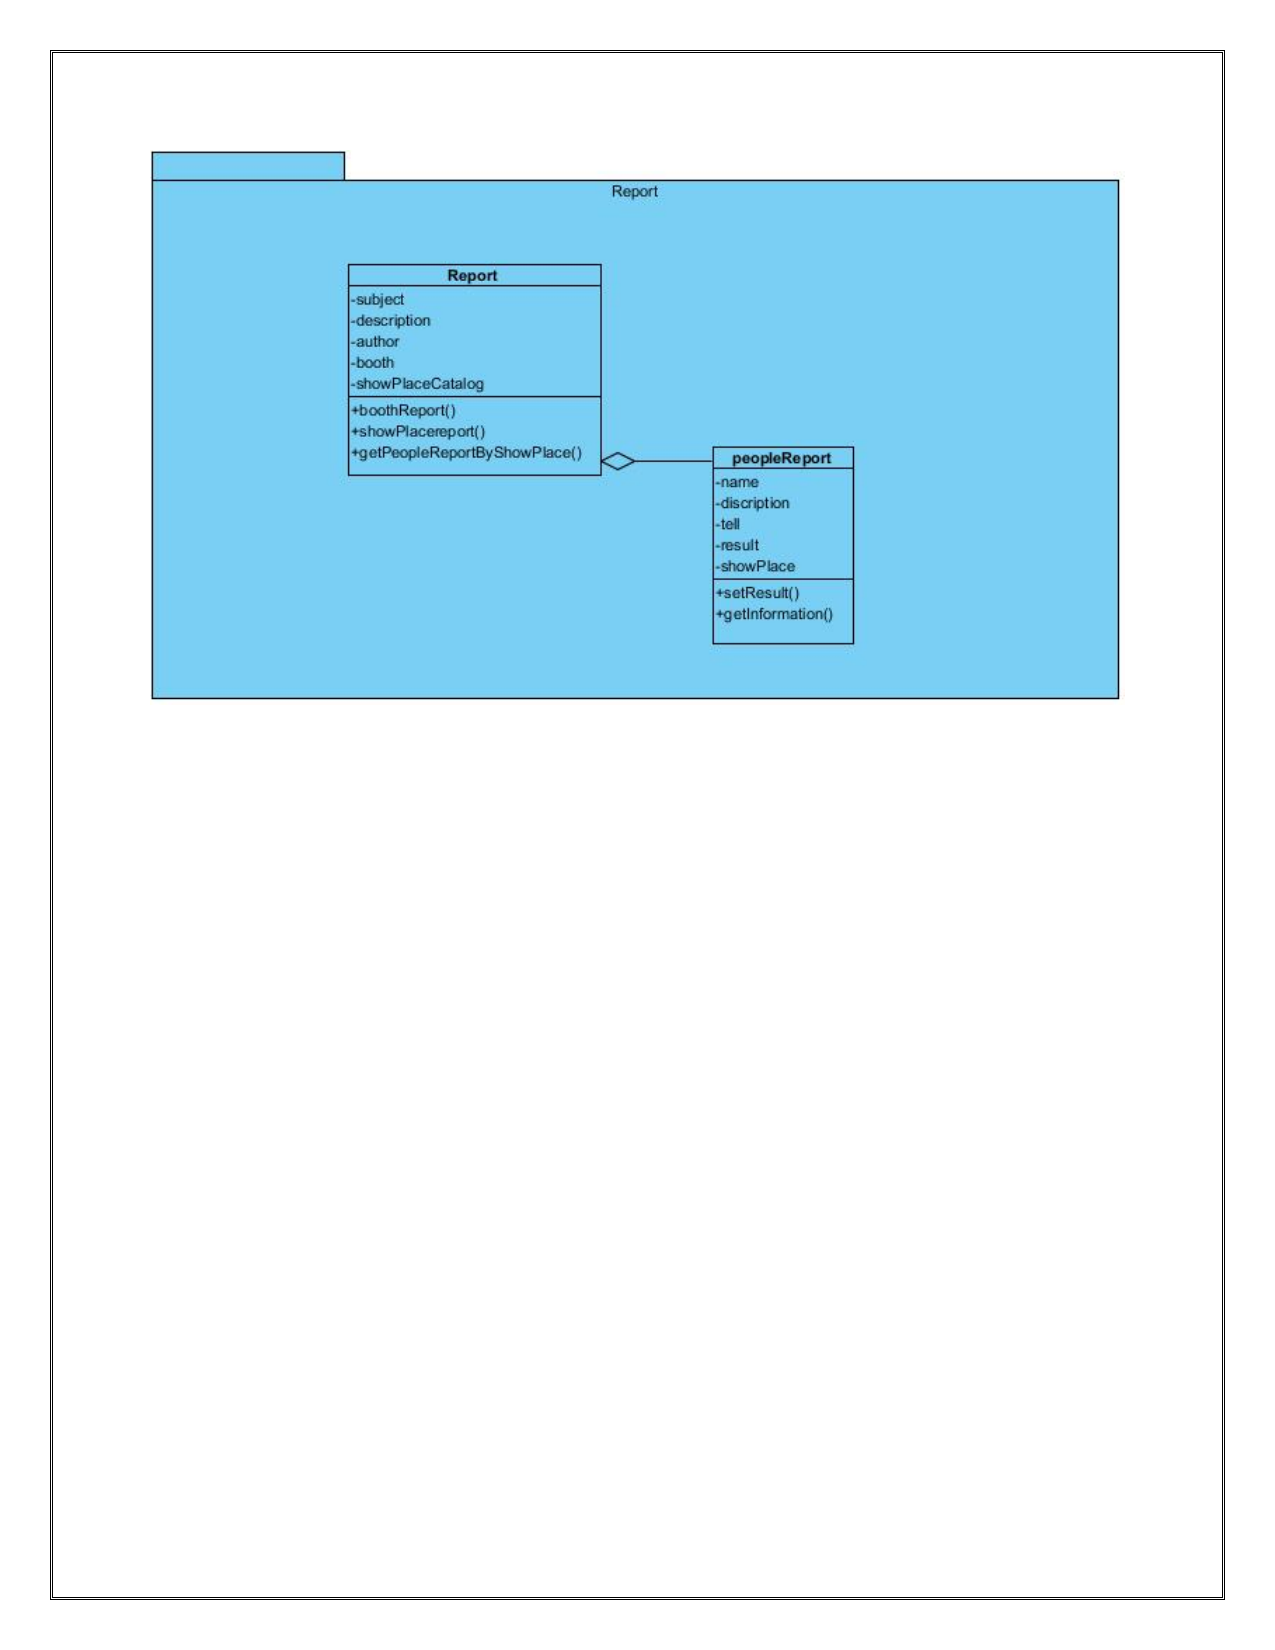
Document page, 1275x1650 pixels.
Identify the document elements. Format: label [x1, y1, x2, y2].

picture [150, 150, 1125, 705]
